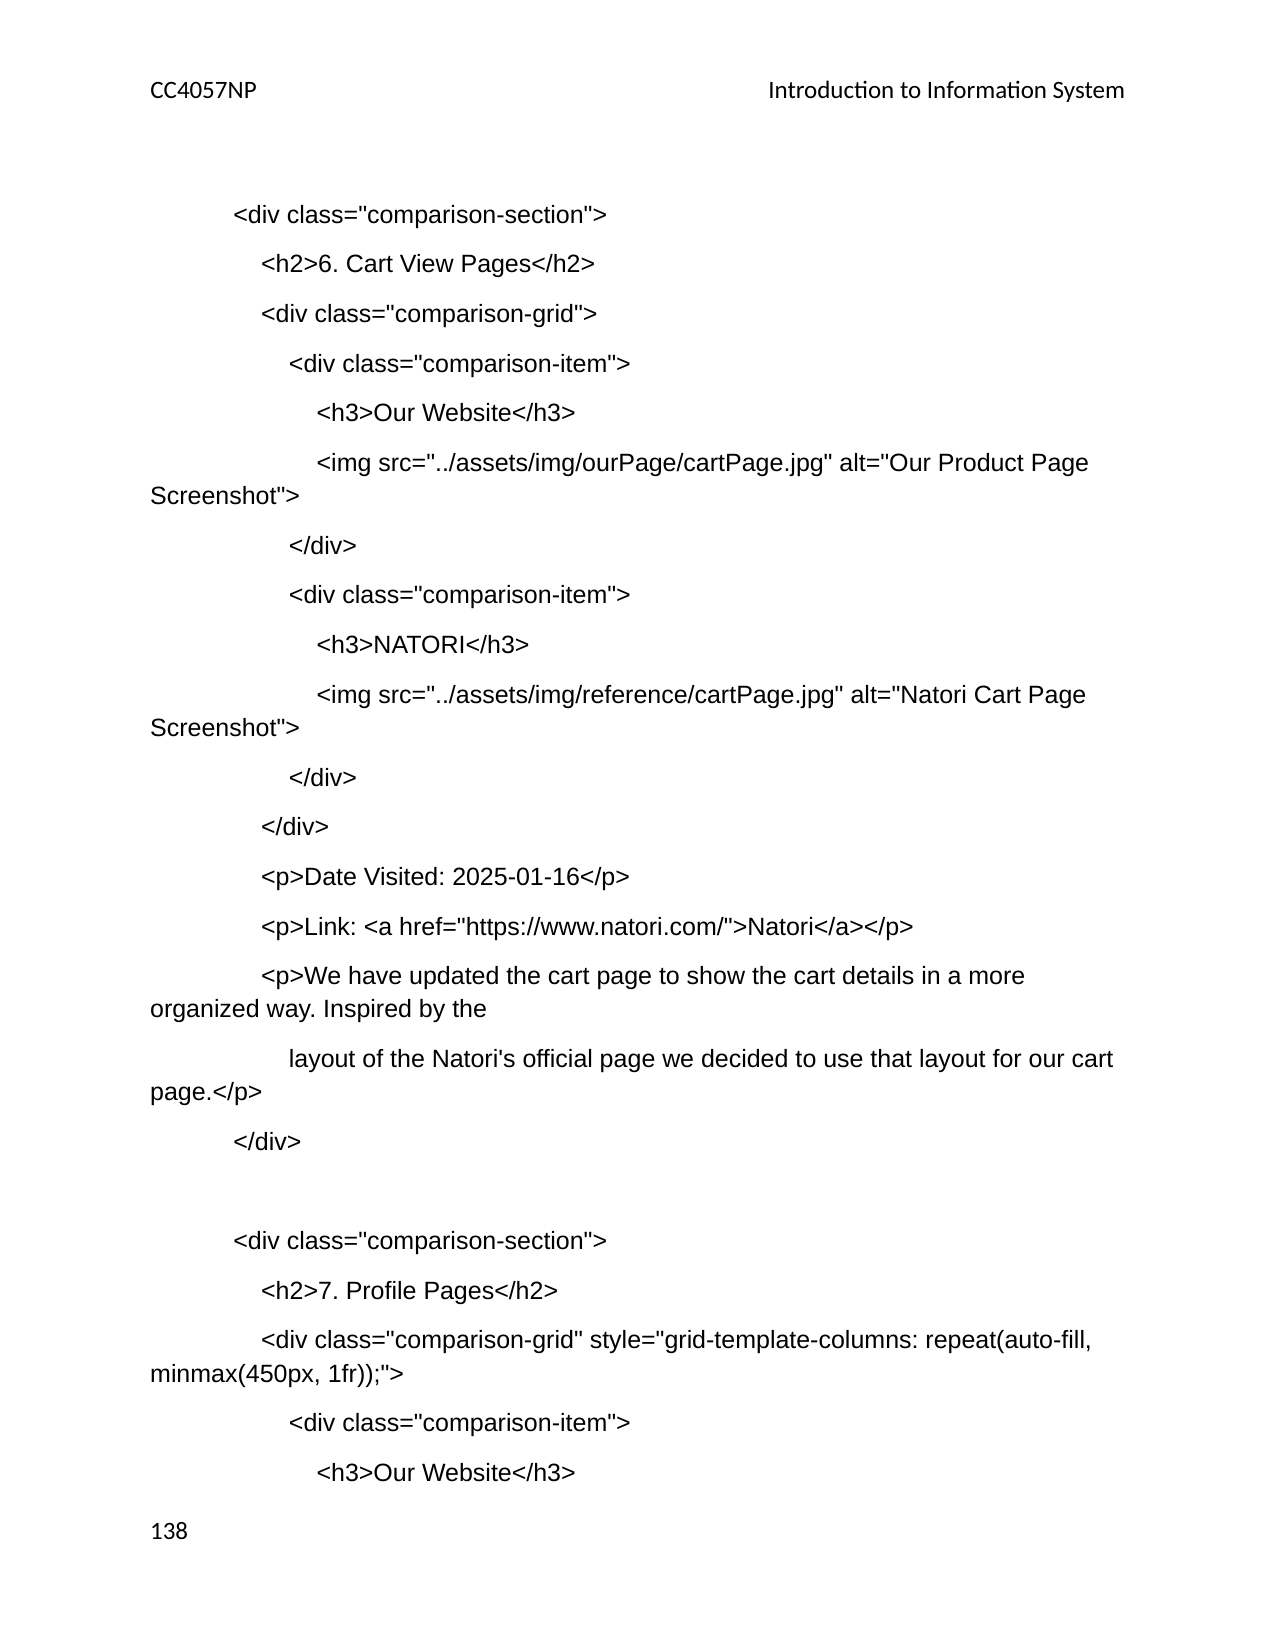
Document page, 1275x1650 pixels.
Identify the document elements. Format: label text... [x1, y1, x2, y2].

text </div> [150, 763, 1125, 791]
text </div> [150, 812, 1125, 841]
text <h2>6. Cart View Pages</h2> [150, 249, 1125, 278]
text </div> [150, 531, 1125, 559]
text <div class="comparison-section"> [150, 1226, 1125, 1255]
text <div class="comparison-section"> [150, 200, 1125, 228]
text <div class="comparison-item"> [150, 581, 1125, 609]
text <img src="../assets/img/ourPage/cartPage.jpg" alt="Our Product Page Screenshot"> [150, 448, 1125, 510]
text <h2>7. Profile Pages</h2> [150, 1276, 1125, 1304]
text <p>Date Visited: 2025-01-16</p> [150, 862, 1125, 891]
text <div class="comparison-item"> [150, 1408, 1125, 1437]
text <img src="../assets/img/reference/cartPage.jpg" alt="Natori Cart Page Screenshot"> [150, 680, 1125, 742]
text <div class="comparison-item"> [150, 349, 1125, 377]
text <p>Link: <a href="https://www.natori.com/">Natori</a></p> [150, 912, 1125, 940]
text <h3>Our Website</h3> [150, 1458, 1125, 1487]
text <p>We have updated the cart page to show the cart details in a more organized way. Inspired by the [150, 961, 1125, 1023]
text layout of the Natori's official page we decided to use that layout for our cart page.</p> [150, 1044, 1125, 1106]
text </div> [150, 1127, 1125, 1156]
text <div class="comparison-grid" style="grid-template-columns: repeat(auto-fill, minmax(450px, 1fr));"> [150, 1326, 1125, 1387]
text <h3>NATORI</h3> [150, 630, 1125, 659]
text <div class="comparison-grid"> [150, 299, 1125, 328]
text <h3>Our Website</h3> [150, 398, 1125, 427]
